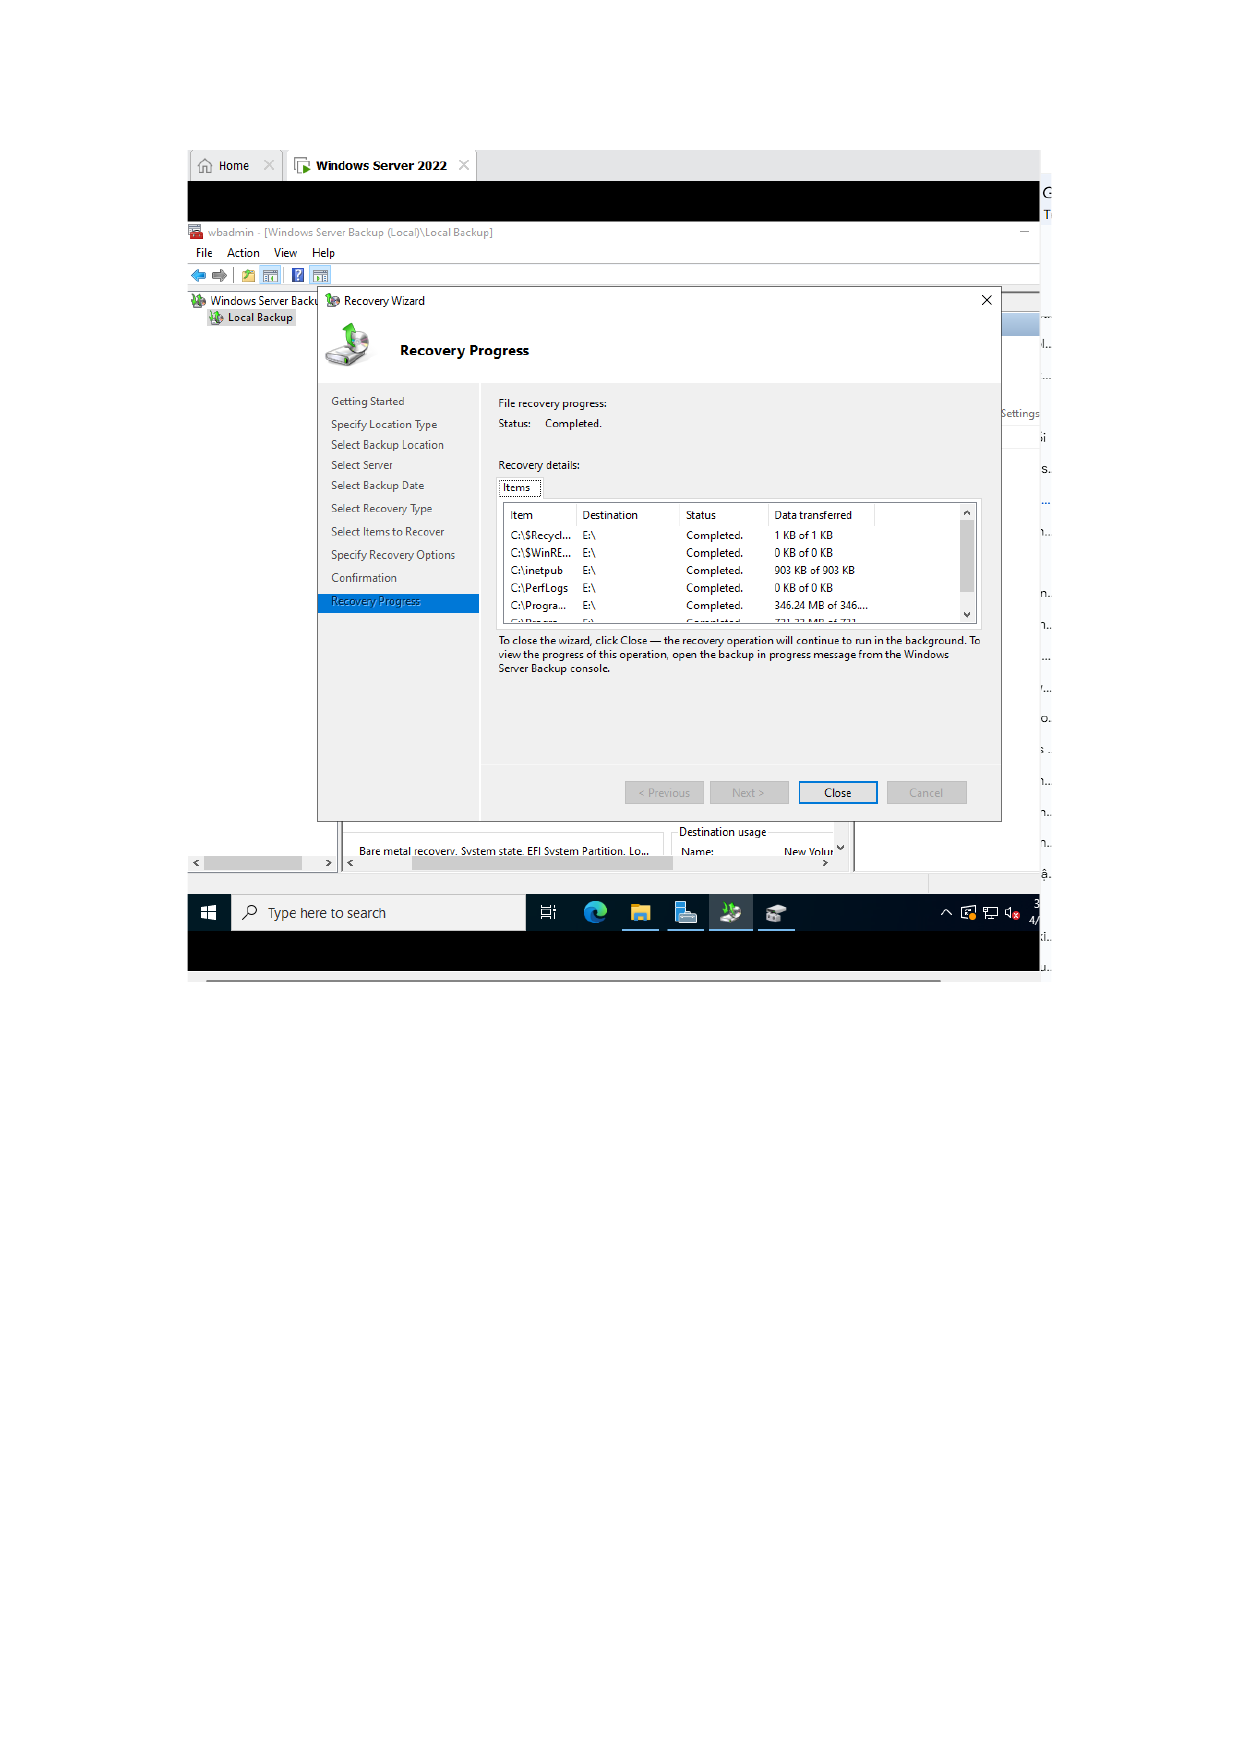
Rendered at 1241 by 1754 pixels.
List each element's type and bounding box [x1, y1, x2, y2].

picture [187, 150, 1052, 982]
